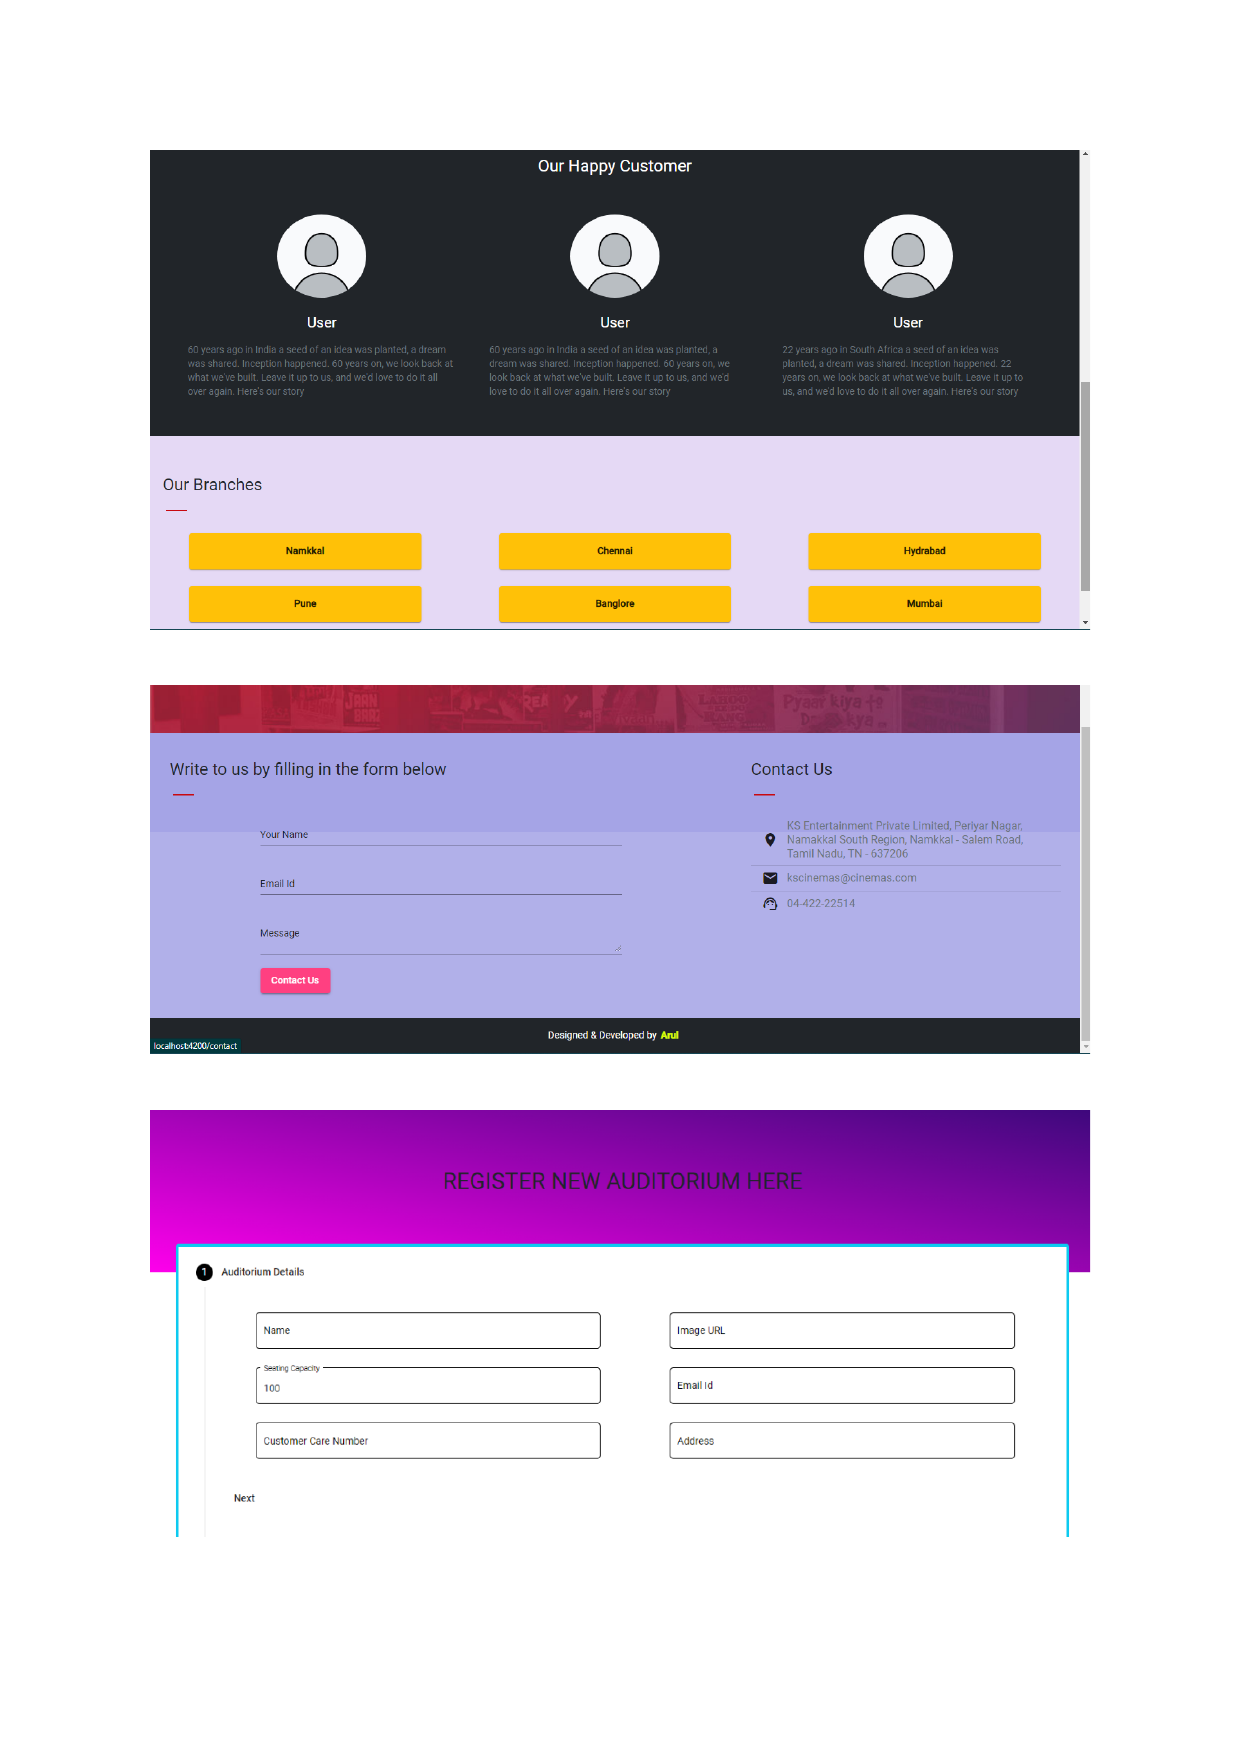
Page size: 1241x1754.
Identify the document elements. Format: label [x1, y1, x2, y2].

picture [150, 1110, 1091, 1537]
picture [150, 685, 1091, 1054]
picture [150, 150, 1091, 630]
